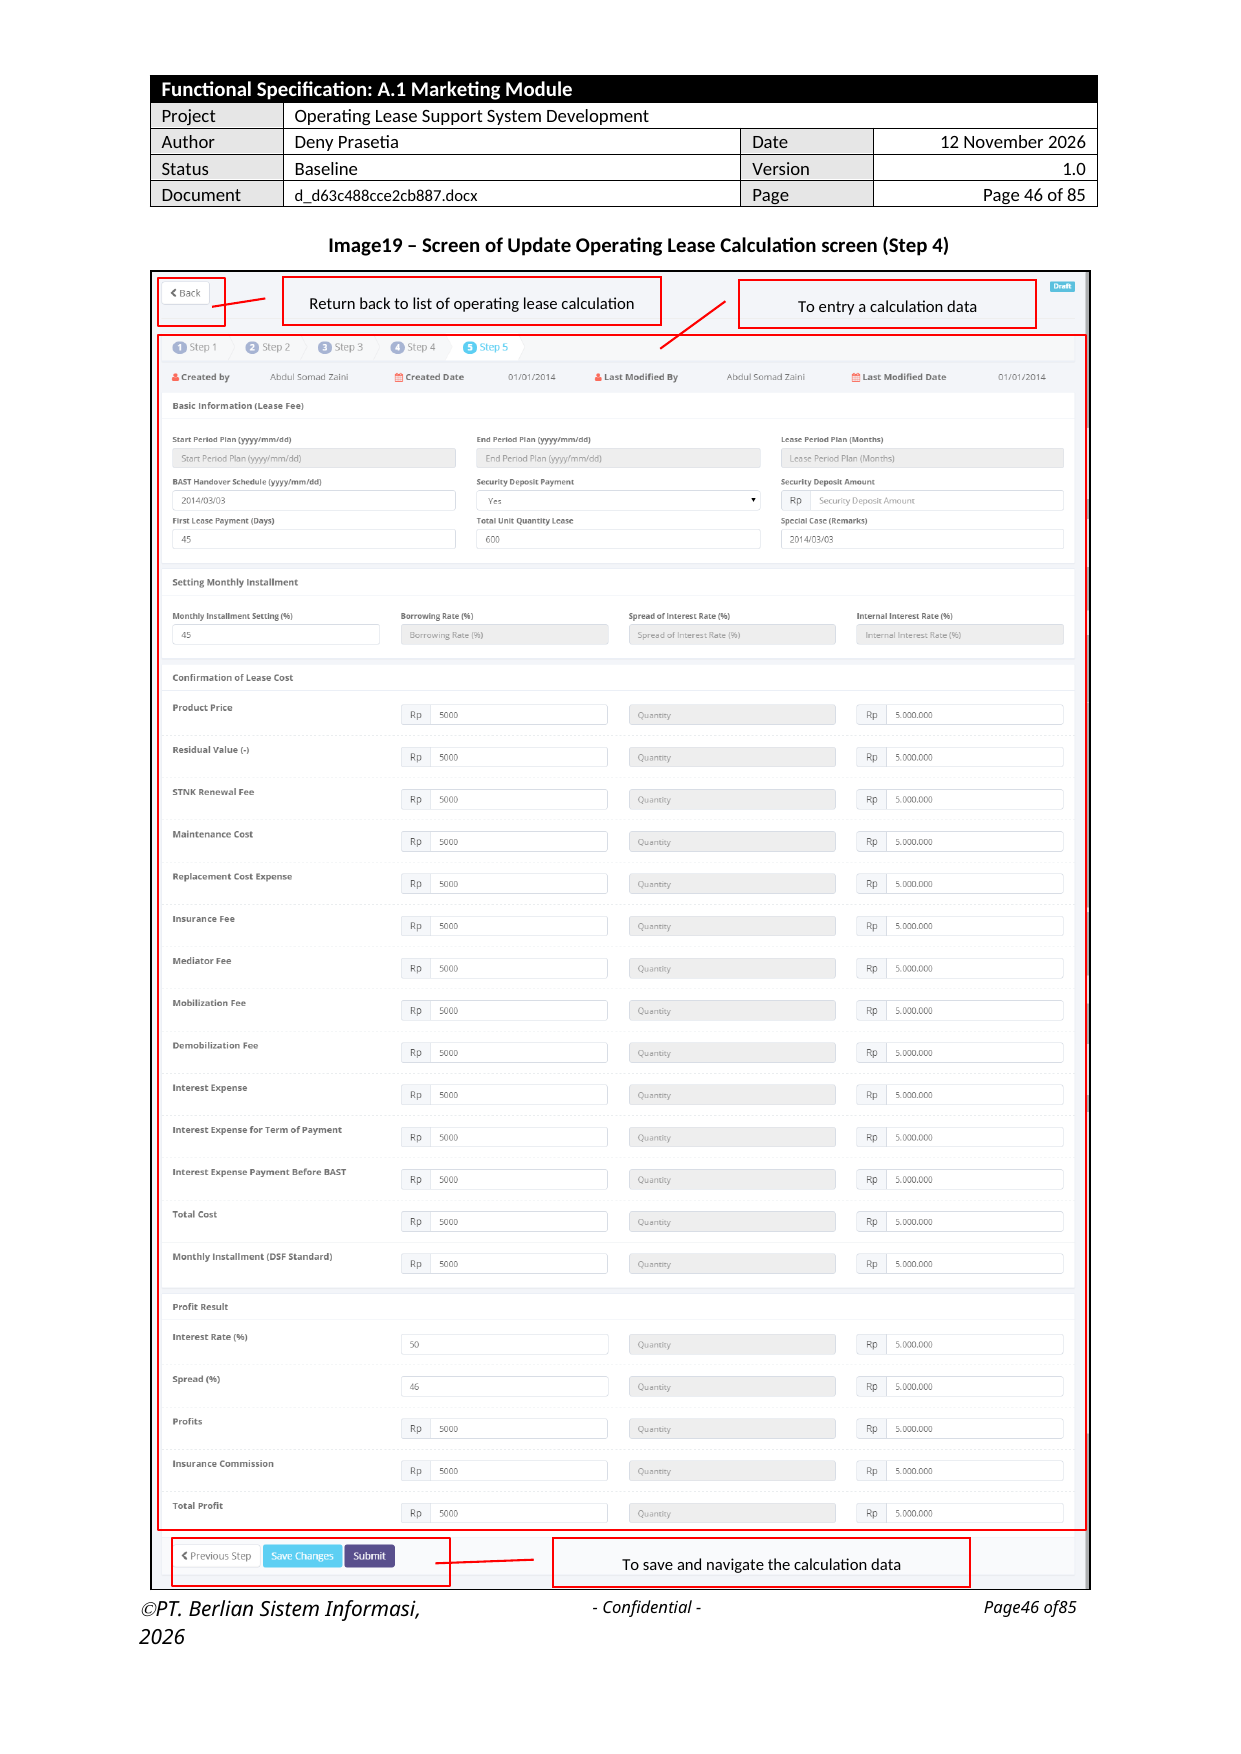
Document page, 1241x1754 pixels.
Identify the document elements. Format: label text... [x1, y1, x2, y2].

picture [152, 272, 1089, 1589]
text Image19 – Screen of Update Operating Lease Calculation screen (Step 4) [187, 232, 1090, 257]
